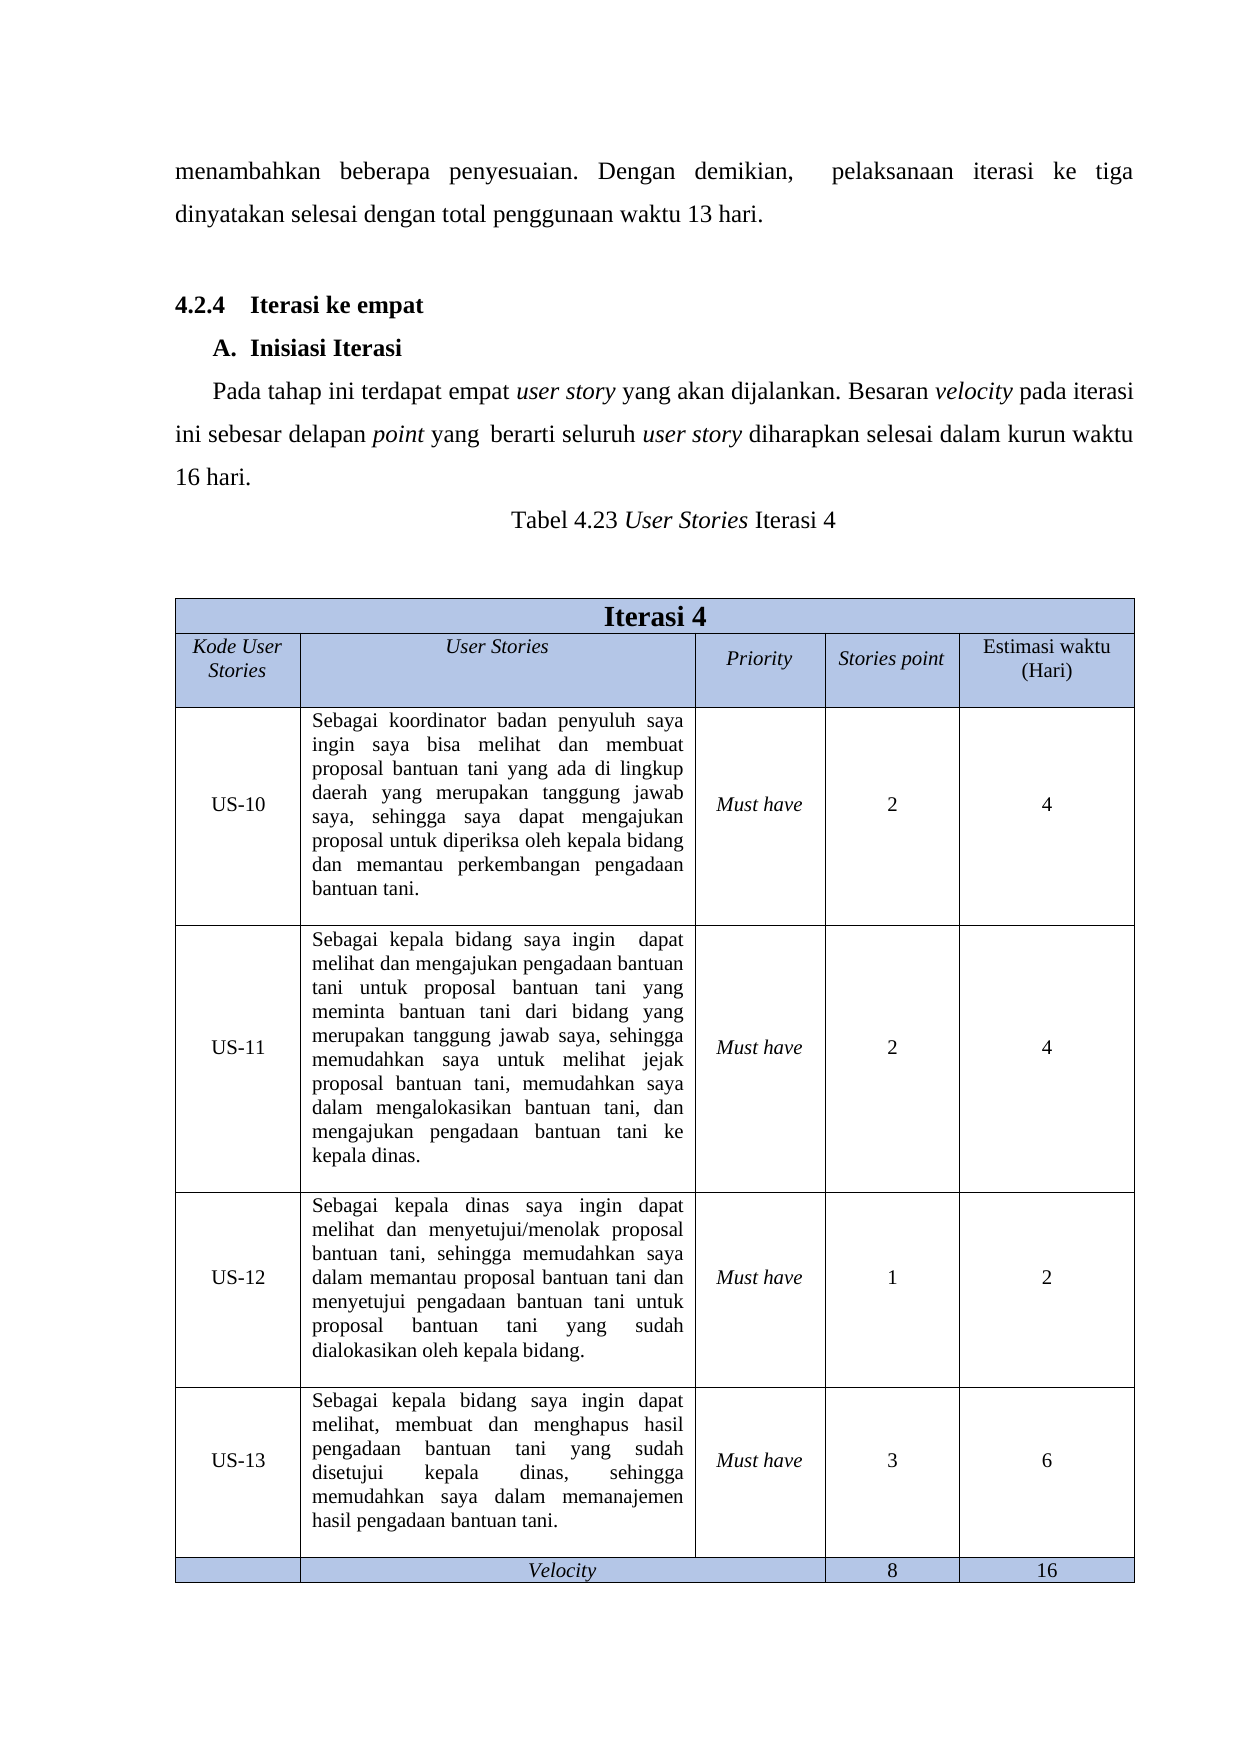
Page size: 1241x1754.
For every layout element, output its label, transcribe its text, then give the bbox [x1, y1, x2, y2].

table_cell US-12 [176, 1193, 300, 1387]
table_cell Kode User Stories [176, 634, 300, 707]
table_cell 3 [826, 1388, 959, 1557]
table_cell 2 [826, 926, 959, 1192]
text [175, 156, 1134, 228]
text Pada tahap ini terdapat empat user story yang akan dijalankan. Besaran velocity pada iterasi ini sebesar delapan point yang berarti seluruh user story diharapkan selesai dalam kurun waktu 16 hari. [175, 376, 1134, 491]
table_cell Sebagai kepala bidang saya ingin dapat melihat, membuat dan menghapus hasil pengadaan bantuan tani yang sudah disetujui kepala dinas, sehingga memudahkan saya dalam memanajemen hasil pengadaan bantuan tani. [301, 1388, 695, 1557]
table_cell US-13 [176, 1388, 300, 1557]
list Inisiasi Iterasi [212, 333, 1134, 362]
table_cell 8 [826, 1558, 959, 1582]
table_cell Must have [696, 926, 825, 1192]
subtitle Iterasi ke empat [175, 290, 1134, 318]
table_cell Must have [696, 1388, 825, 1557]
table_cell Estimasi waktu (Hari) [960, 634, 1134, 707]
table_cell 4 [960, 708, 1134, 925]
table_cell Sebagai kepala bidang saya ingin dapat melihat dan mengajukan pengadaan bantuan tani untuk proposal bantuan tani yang meminta bantuan tani dari bidang yang merupakan tanggung jawab saya, sehingga memudahkan saya untuk melihat jejak proposal bantuan tani, memudahkan saya dalam mengalokasikan bantuan tani, dan mengajukan pengadaan bantuan tani ke kepala dinas. [301, 926, 695, 1192]
table_cell 1 [826, 1193, 959, 1387]
table_cell 4 [960, 926, 1134, 1192]
table_cell Sebagai koordinator badan penyuluh saya ingin saya bisa melihat dan membuat proposal bantuan tani yang ada di lingkup daerah yang merupakan tanggung jawab saya, sehingga saya dapat mengajukan proposal untuk diperiksa oleh kepala bidang dan memantau perkembangan pengadaan bantuan tani. [301, 708, 695, 925]
table_cell 2 [960, 1193, 1134, 1387]
table_cell 6 [960, 1388, 1134, 1557]
table_cell User Stories [301, 634, 695, 707]
table_cell [176, 1558, 300, 1582]
table_cell Stories point [826, 634, 959, 707]
table_cell US-11 [176, 926, 300, 1192]
table_cell Must have [696, 708, 825, 925]
table_cell Sebagai kepala dinas saya ingin dapat melihat dan menyetujui/menolak proposal bantuan tani, sehingga memudahkan saya dalam memantau proposal bantuan tani dan menyetujui pengadaan bantuan tani untuk proposal bantuan tani yang sudah dialokasikan oleh kepala bidang. [301, 1193, 695, 1387]
table_cell 2 [826, 708, 959, 925]
table_cell Velocity [301, 1558, 825, 1582]
table_header Iterasi 4 [176, 599, 1134, 633]
table_cell US-10 [176, 708, 300, 925]
table_cell Must have [696, 1193, 825, 1387]
table_cell 16 [960, 1558, 1134, 1582]
table_cell Priority [696, 634, 825, 707]
